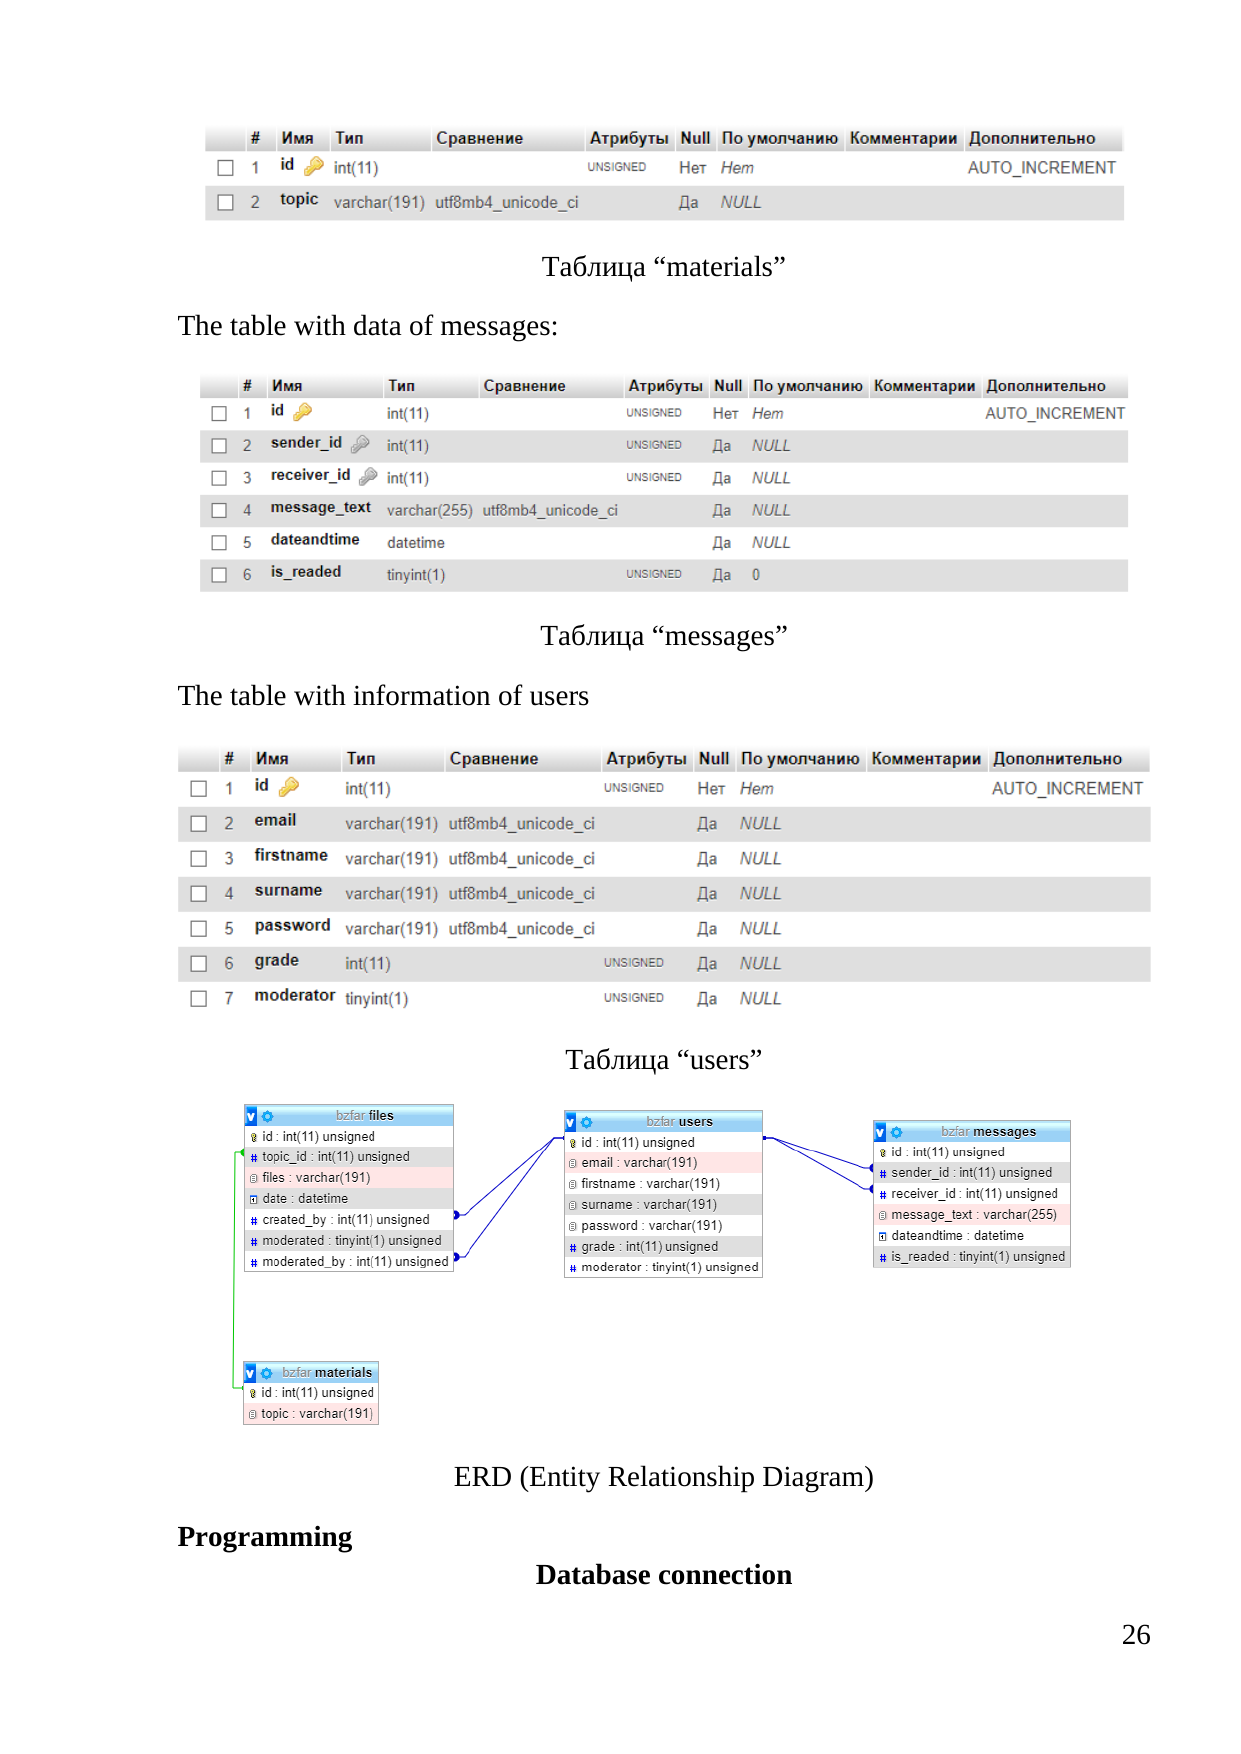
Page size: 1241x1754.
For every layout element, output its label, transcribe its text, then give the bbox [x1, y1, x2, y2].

text Database connection [177, 1557, 1151, 1591]
picture [177, 1101, 1151, 1434]
text ERD (Entity Relationship Diagram) [177, 1459, 1151, 1493]
text The table with information of users [177, 678, 1151, 711]
text Таблица “materials” [177, 249, 1151, 282]
subtitle Programming [177, 1519, 1151, 1552]
picture [177, 737, 1151, 1017]
picture [203, 118, 1125, 223]
picture [199, 367, 1129, 593]
text Таблица “messages” [177, 618, 1151, 652]
text The table with data of messages: [177, 308, 1151, 342]
text Таблица “users” [177, 1042, 1151, 1076]
